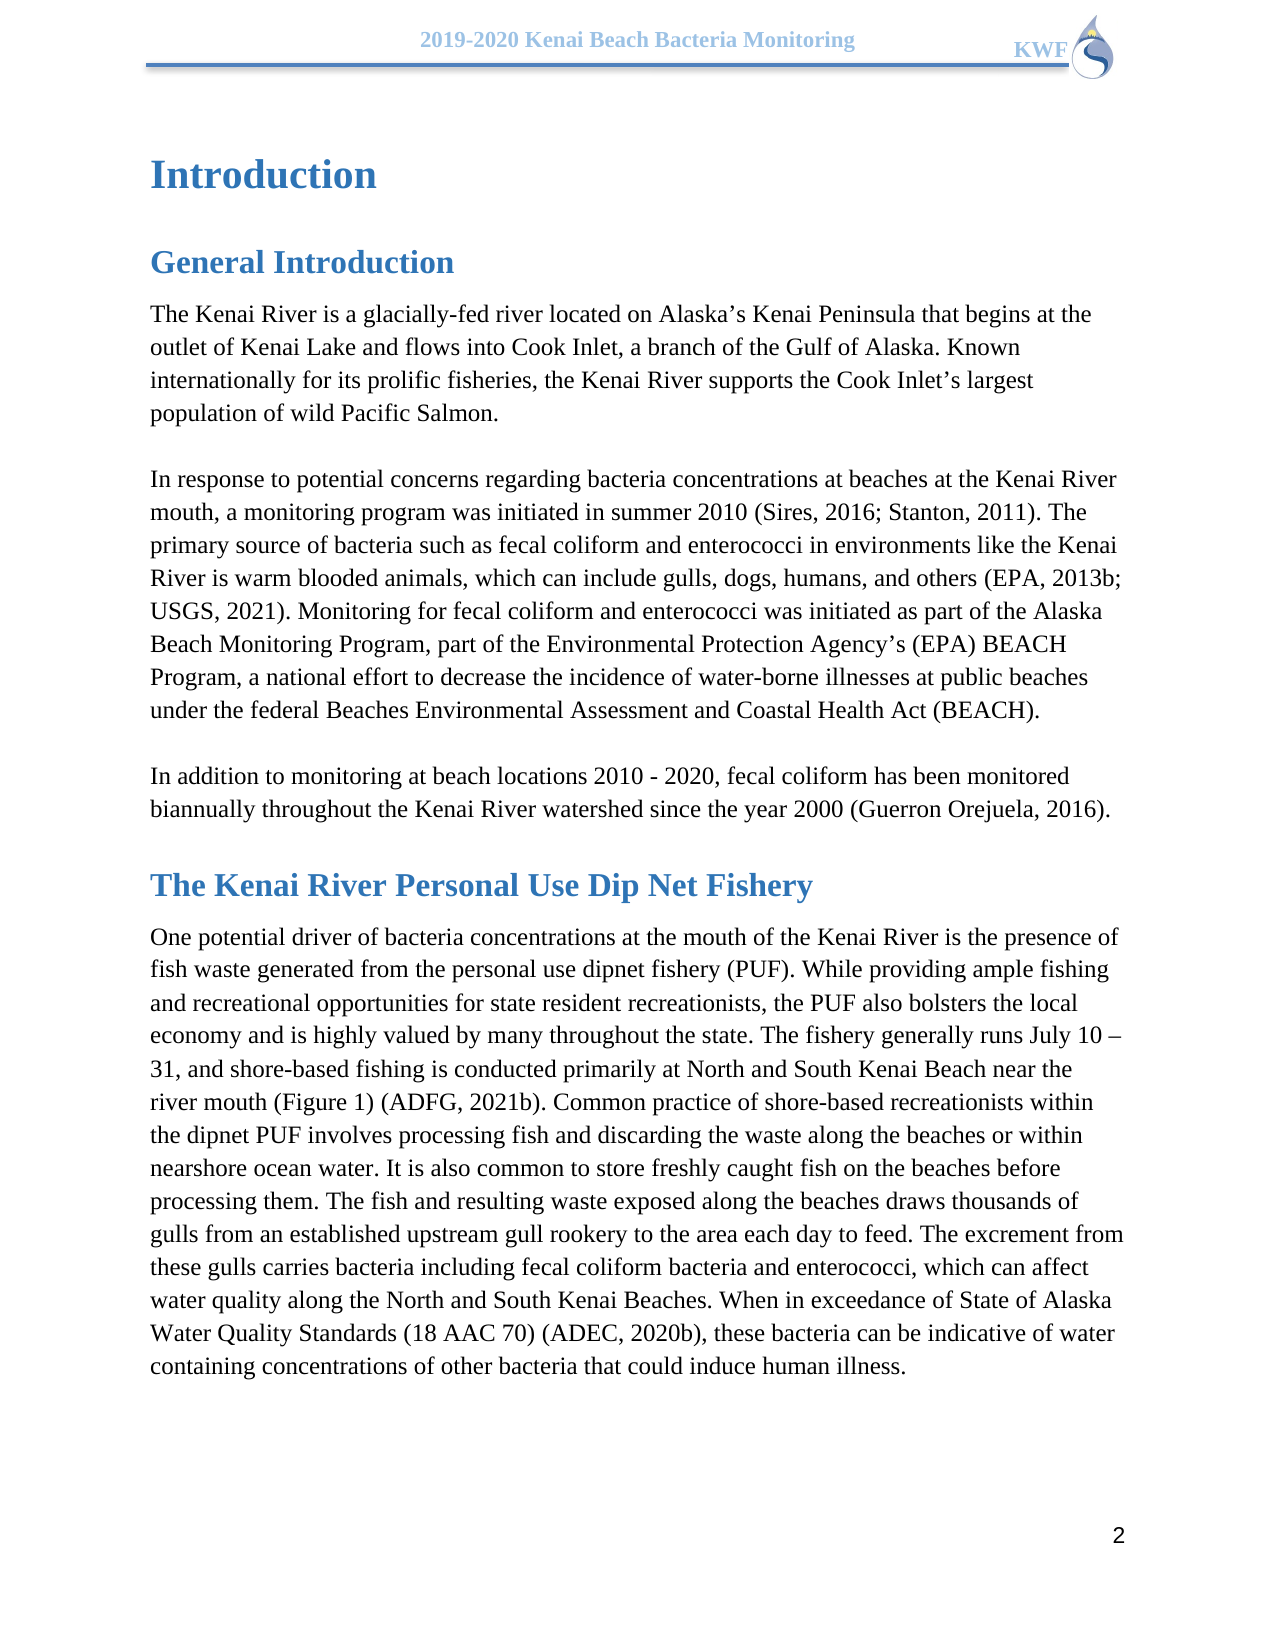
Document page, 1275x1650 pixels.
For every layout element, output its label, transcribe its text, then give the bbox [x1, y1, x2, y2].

subtitle The Kenai River Personal Use Dip Net Fishery [150, 865, 1125, 903]
picture [1069, 13, 1118, 79]
text In addition to monitoring at beach locations 2010 - 2020, fecal coliform has been monitored biannually throughout the Kenai River watershed since the year 2000 (Guerron Orejuela, 2016). [150, 761, 1125, 823]
text In response to potential concerns regarding bacteria concentrations at beaches at the Kenai River mouth, a monitoring program was initiated in summer 2010 (Sires, 2016; Stanton, 2011). The primary source of bacteria such as fecal coliform and enterococci in environments like the Kenai River is warm blooded animals, which can include gulls, dogs, humans, and others (EPA, 2013b; USGS, 2021). Monitoring for fecal coliform and enterococci was initiated as part of the Alaska Beach Monitoring Program, part of the Environmental Protection Agency’s (EPA) BEACH Program, a national effort to decrease the incidence of water-borne illnesses at public beaches under the federal Beaches Environmental Assessment and Coastal Health Act (BEACH). [150, 464, 1125, 724]
subtitle General Introduction [150, 243, 1125, 281]
subtitle Introduction [150, 150, 1125, 198]
text The Kenai River is a glacially-fed river located on Alaska’s Kenai Peninsula that begins at the outlet of Kenai Lake and flows into Cook Inlet, a branch of the Gulf of Alaska. Known internationally for its prolific fisheries, the Kenai River supports the Cook Inlet’s largest population of wild Pacific Salmon. [150, 299, 1125, 427]
text One potential driver of bacteria concentrations at the mouth of the Kenai River is the presence of fish waste generated from the personal use dipnet fishery (PUF). While providing ample fishing and recreational opportunities for state resident recreationists, the PUF also bolsters the local economy and is highly valued by many throughout the state. The fishery generally runs July 10 – 31, and shore-based fishing is conducted primarily at North and South Kenai Beach near the river mouth (Figure 1) (ADFG, 2021b). Common practice of shore-based recreationists within the dipnet PUF involves processing fish and discarding the waste along the beaches or within nearshore ocean water. It is also common to store freshly caught fish on the beaches before processing them. The fish and resulting waste exposed along the beaches draws thousands of gulls from an established upstream gull rookery to the area each day to feed. The excrement from these gulls carries bacteria including fecal coliform bacteria and enterococci, which can affect water quality along the North and South Kenai Beaches. When in exceedance of State of Alaska Water Quality Standards (18 AAC 70) (ADEC, 2020b), these bacteria can be indicative of water containing concentrations of other bacteria that could induce human illness. [150, 922, 1125, 1379]
